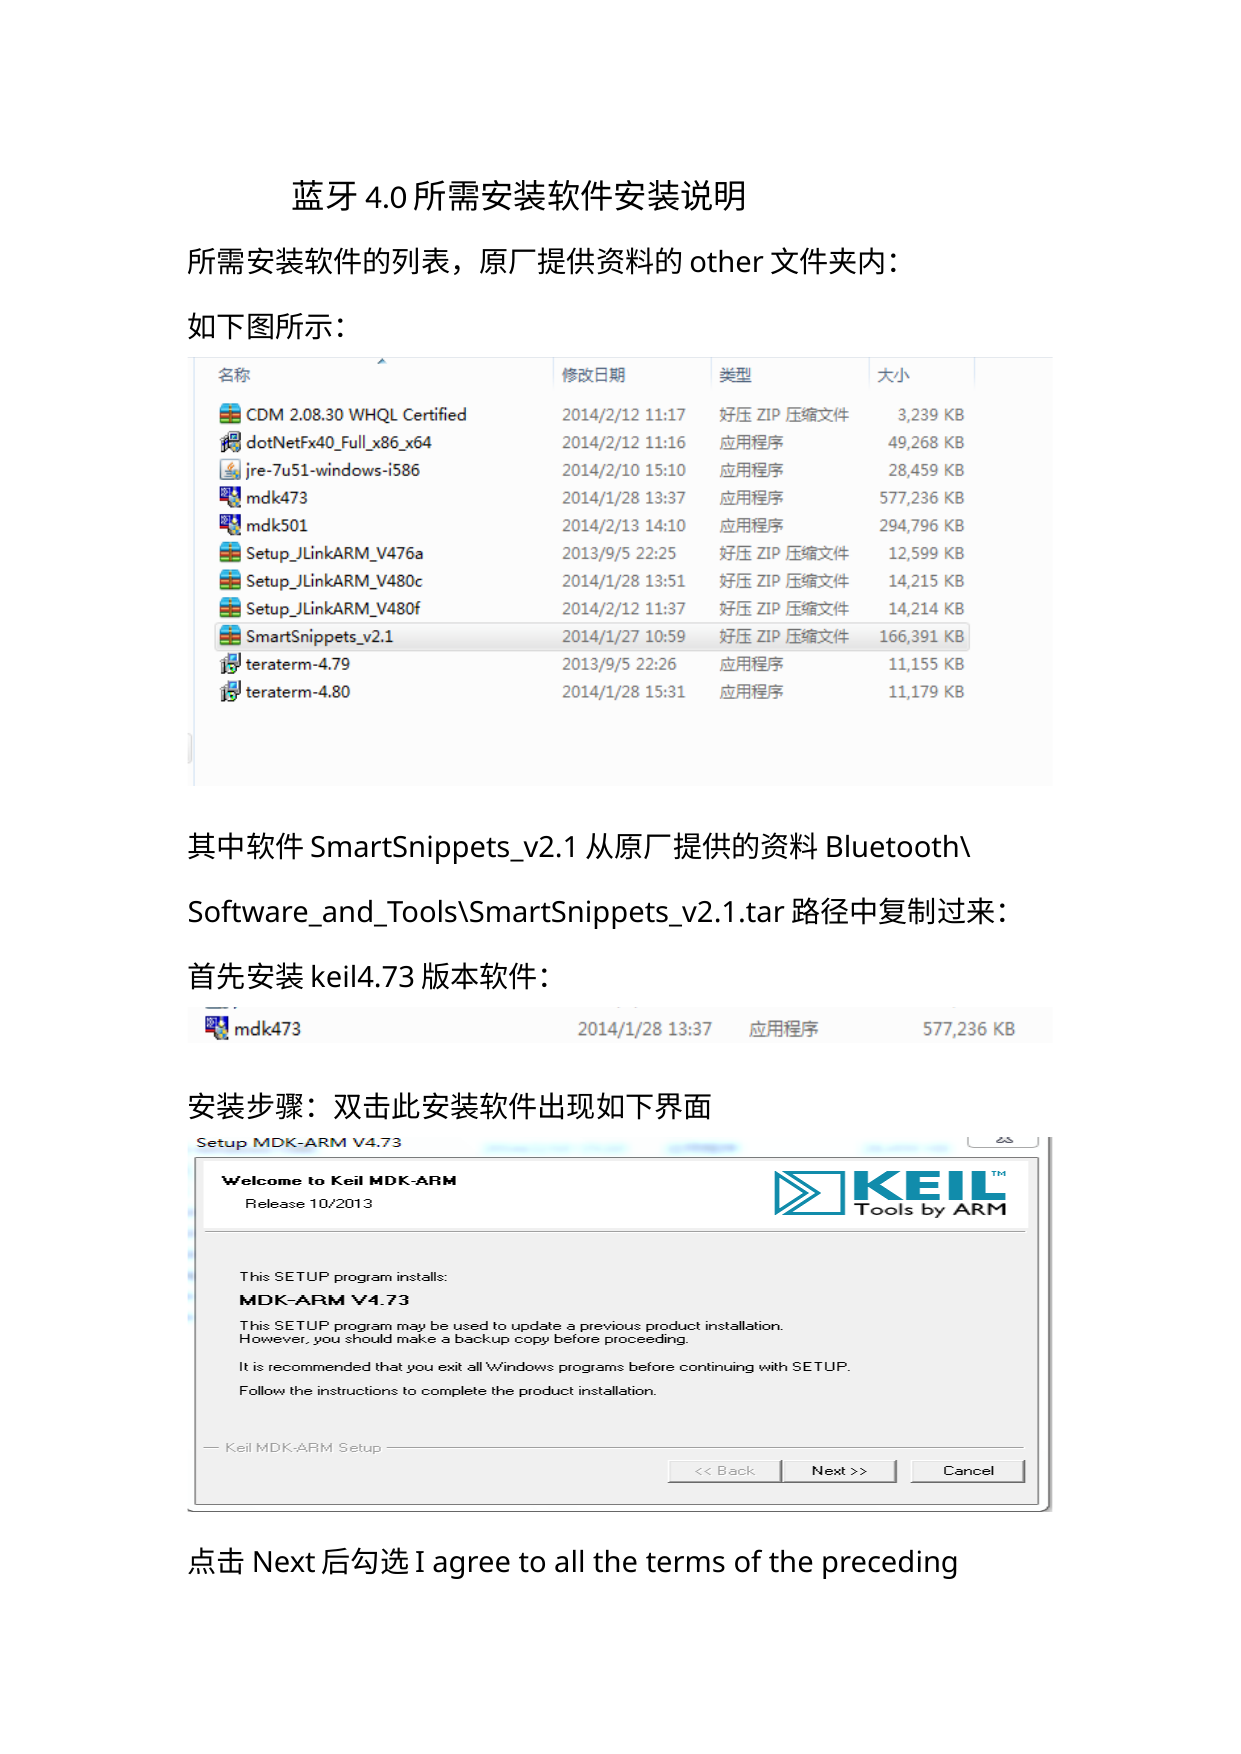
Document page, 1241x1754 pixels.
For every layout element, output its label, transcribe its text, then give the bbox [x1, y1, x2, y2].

text 所需安装软件的列表，原厂提供资料的other文件夹内： [187, 227, 1053, 292]
picture [187, 357, 1053, 786]
text 蓝牙4.0所需安装软件安装说明 [187, 162, 1053, 227]
text 如下图所示： [187, 292, 1053, 357]
text 安装步骤：双击此安装软件出现如下界面 [187, 1072, 1053, 1137]
text 首先安装keil4.73版本软件： [187, 942, 1053, 1007]
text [187, 1527, 1053, 1592]
text 其中软件SmartSnippets_v2.1从原厂提供的资料Bluetooth\Software_and_Tools\SmartSnippets_v2.1.tar路径中复制过来： [187, 812, 1053, 942]
picture [187, 1007, 1053, 1043]
picture [187, 1137, 1053, 1512]
